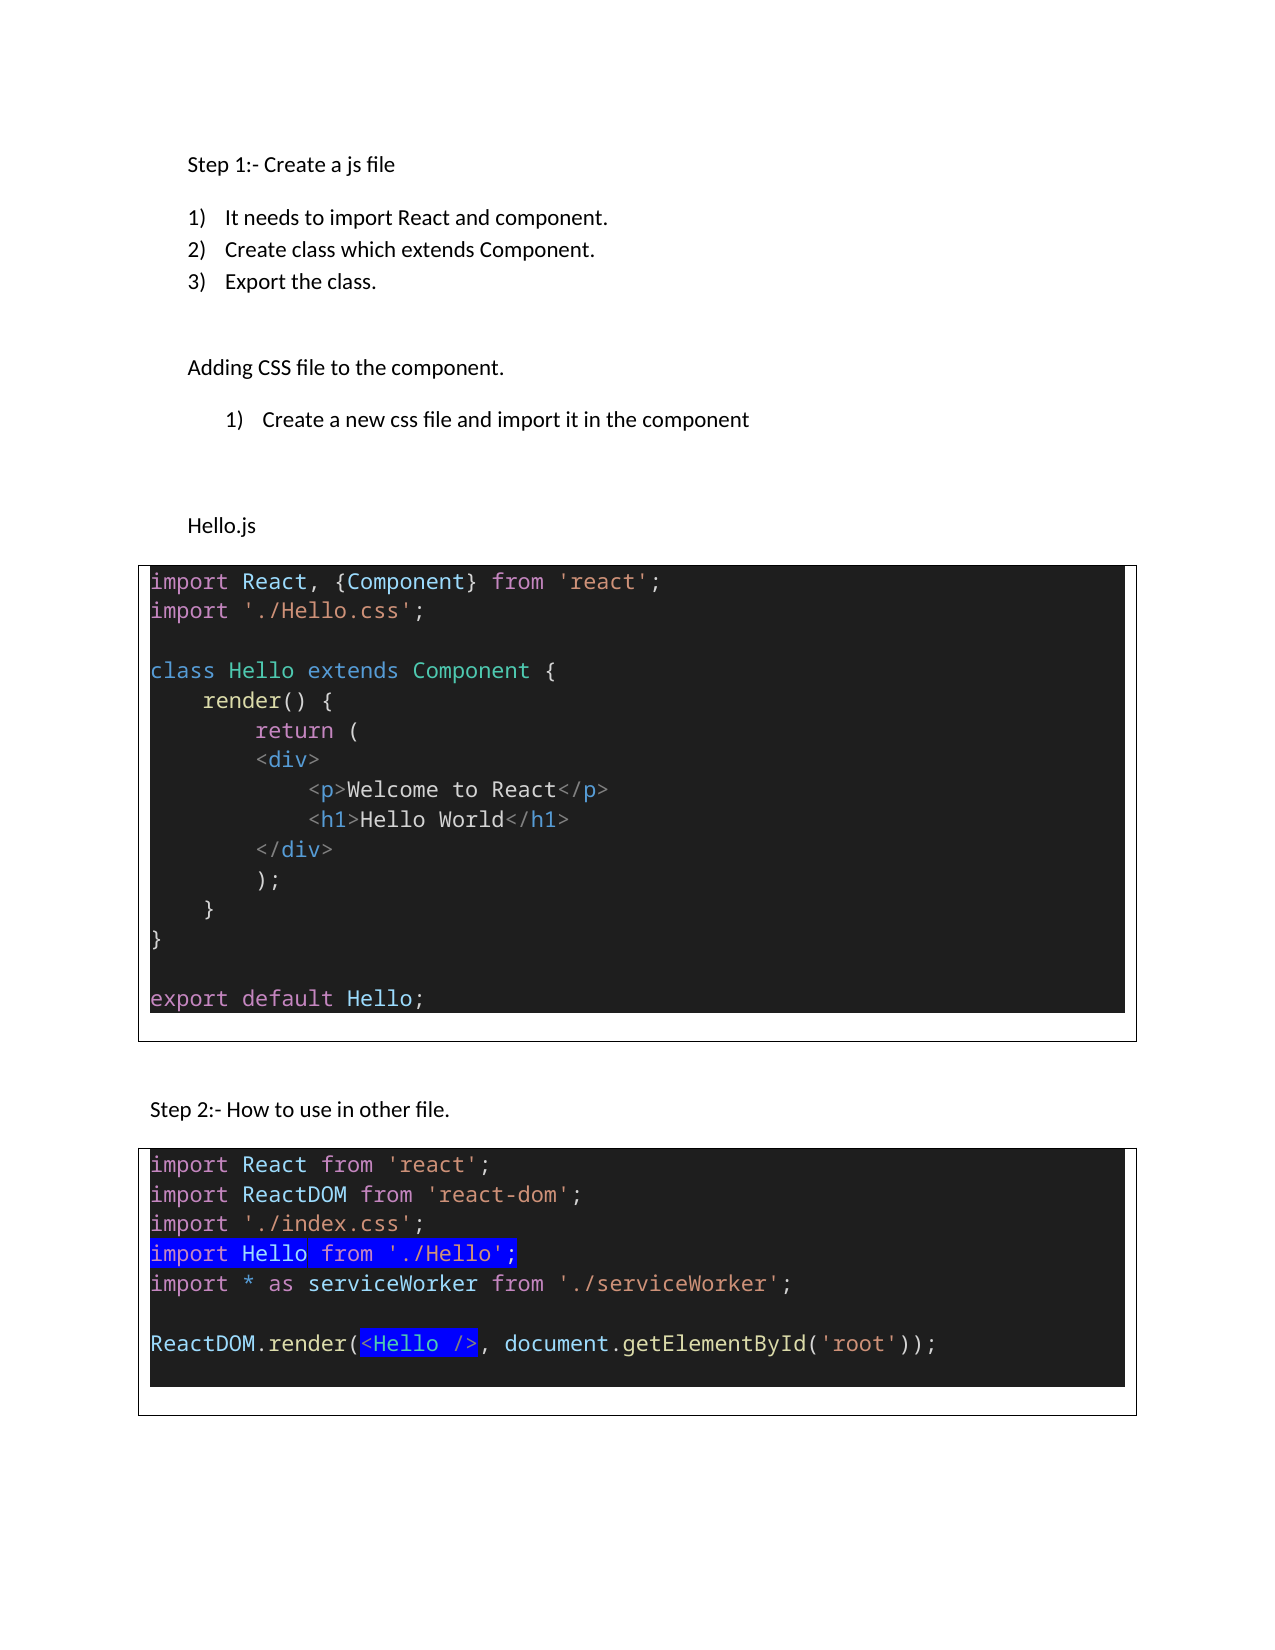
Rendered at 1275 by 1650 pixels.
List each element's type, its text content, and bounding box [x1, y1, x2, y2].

table_header import React, {Component} from 'react'; import './Hello.css'; class Hello extends Component { render() { return ( <div> <p>Welcome to React</p> <h1>Hello World</h1> </div> ); } } export default Hello; [139, 566, 1136, 1041]
list Export the class. [187, 267, 1125, 295]
text Step 1:- Create a js file [187, 150, 1125, 178]
list Create a new css file and import it in the component [225, 406, 1125, 434]
list It needs to import React and component. [187, 203, 1125, 231]
text Step 2:- How to use in other file. [150, 1095, 1125, 1123]
text Adding CSS file to the component. [187, 353, 1125, 381]
table_header import React from 'react'; import ReactDOM from 'react-dom'; import './index.css'; import Hello from './Hello'; import * as serviceWorker from './serviceWorker'; ReactDOM.render(<Hello />, document.getElementById('root')); [139, 1149, 1136, 1415]
list Create class which extends Component. [187, 235, 1125, 263]
text Hello.js [187, 512, 1125, 540]
